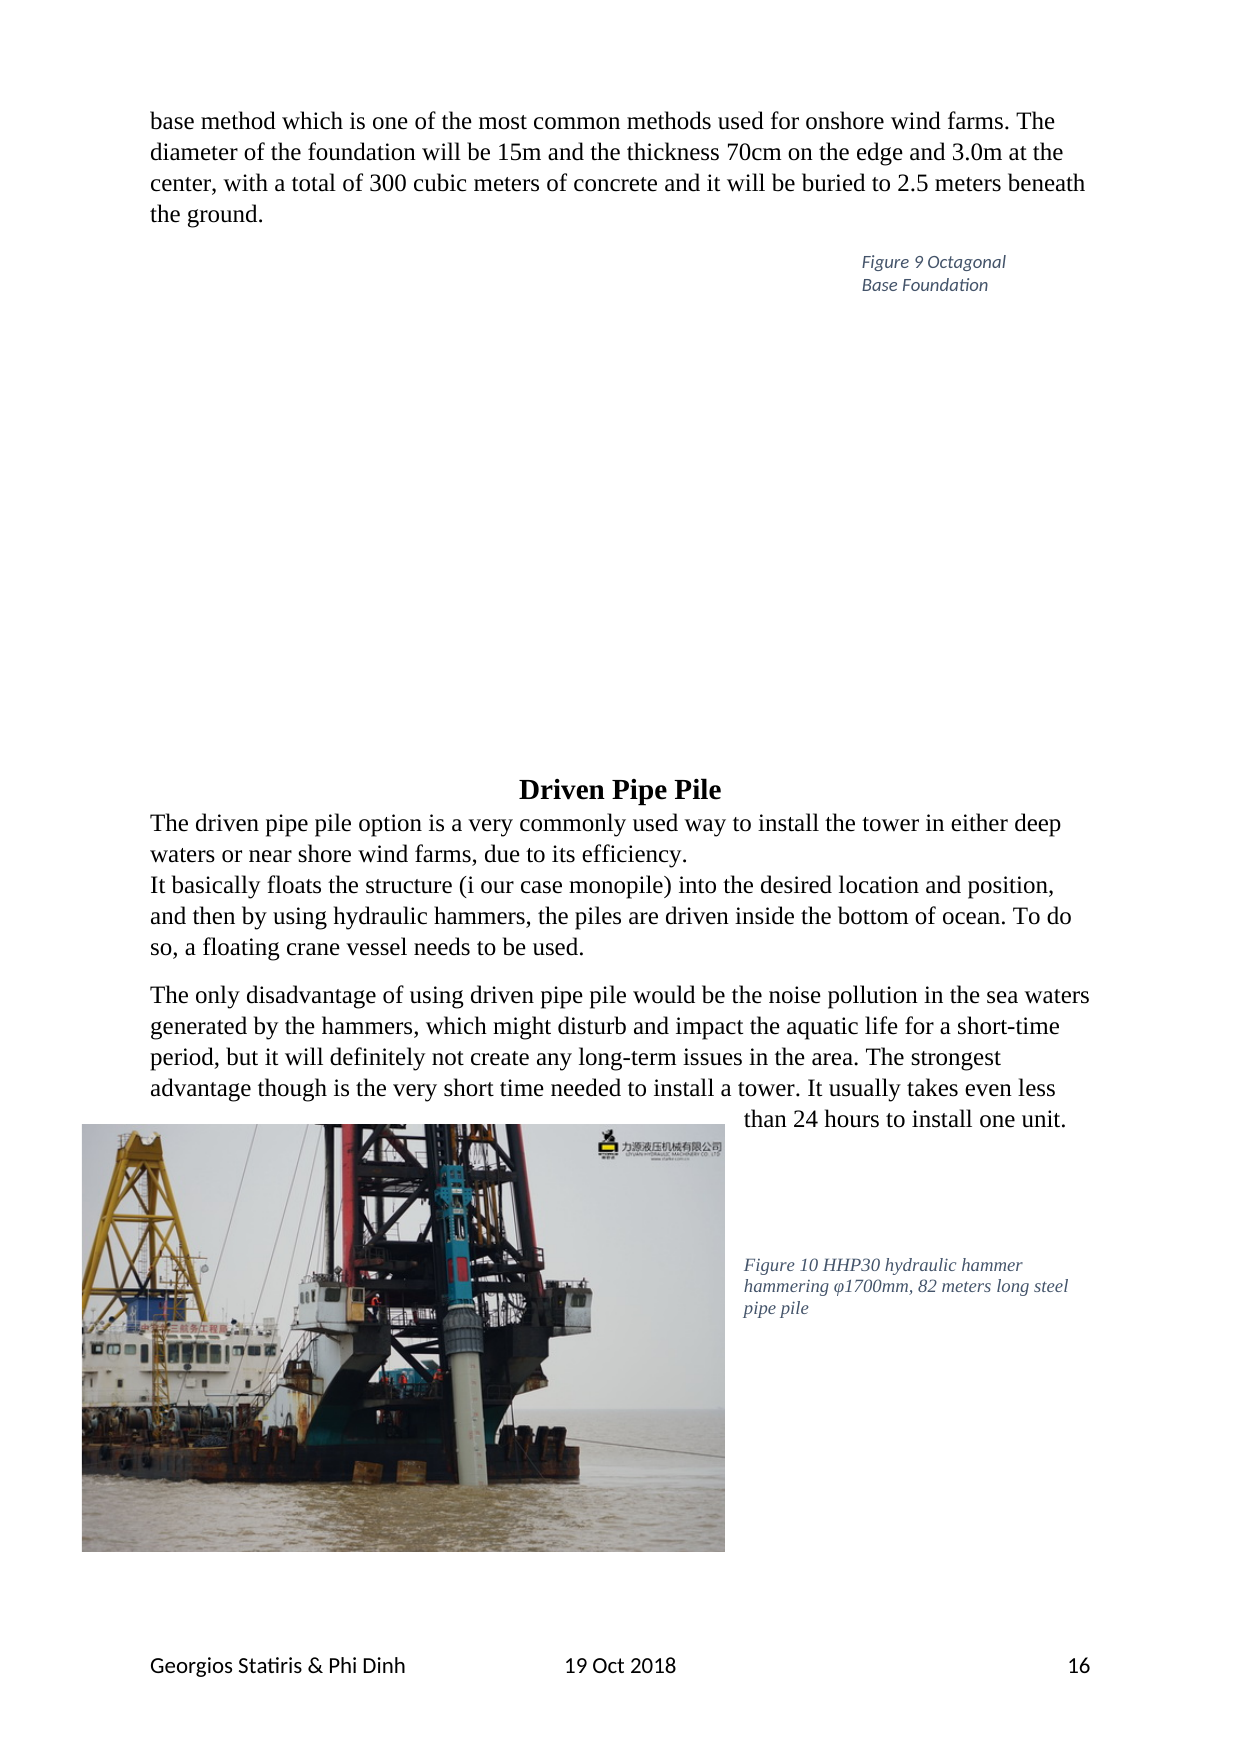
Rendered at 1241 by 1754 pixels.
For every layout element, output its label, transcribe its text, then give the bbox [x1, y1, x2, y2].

picture [81, 1124, 726, 1552]
text The driven pipe pile option is a very commonly used way to install the tower in either deep waters or near shore wind farms, due to its efficiency. It basically floats the structure (i our case monopile) into the desired location and position, and then by using hydraulic hammers, the piles are driven inside the bottom of ocean. To do so, a floating crane vessel needs to be used. [150, 808, 1090, 961]
text The only disadvantage of using driven pipe pile would be the noise pollution in the sea waters generated by the hammers, which might disturb and impact the aquatic life for a short-time period, but it will definitely not create any long-term issues in the area. The strongest advantage though is the very short time needed to install a tower. It usually takes even less than 24 hours to install one unit. [150, 980, 1090, 1133]
text Figure 10 HHP30 hydraulic hammer hammering φ1700mm, 82 meters long steel pipe pile [726, 1253, 1090, 1318]
text Driven Pipe Pile [150, 772, 1090, 806]
